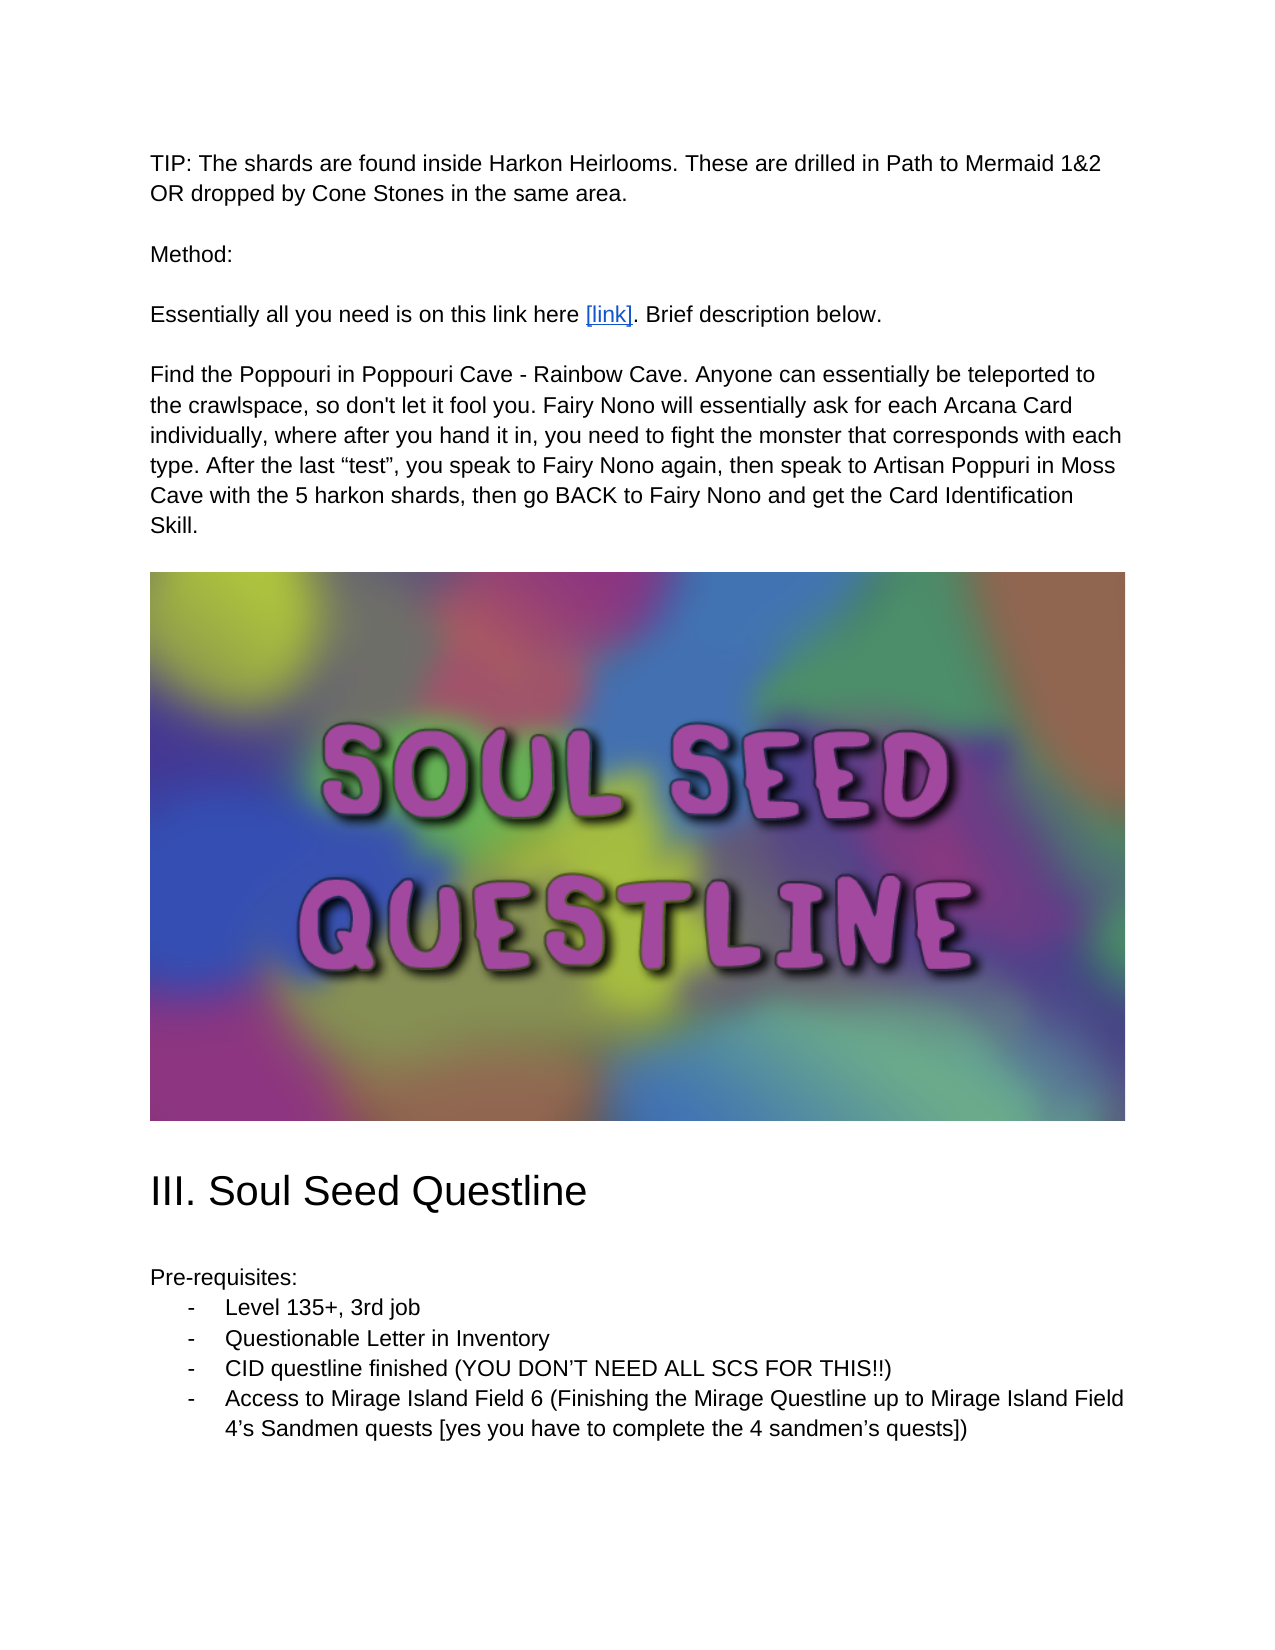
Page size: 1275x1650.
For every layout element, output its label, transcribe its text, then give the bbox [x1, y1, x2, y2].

picture [150, 572, 1125, 1121]
text Method: [150, 241, 1125, 267]
text Essentially all you need is on this link here [link]. Brief description below. [150, 301, 1125, 327]
text TIP: The shards are found inside Harkon Heirlooms. These are drilled in Path to Mermaid 1&2 OR dropped by Cone Stones in the same area. [150, 150, 1125, 207]
list CID questline finished (YOU DON’T NEED ALL SCS FOR THIS!!) [187, 1355, 1125, 1381]
subtitle III. Soul Seed Questline [150, 1166, 1125, 1214]
text Find the Poppouri in Poppouri Cave - Rainbow Cave. Anyone can essentially be teleported to the crawlspace, so don't let it fool you. Fairy Nono will essentially ask for each Arcana Card individually, where after you hand it in, you need to fight the monster that corresponds with each type. After the last “test”, you speak to Fairy Nono again, then speak to Artisan Poppuri in Moss Cave with the 5 harkon shards, then go BACK to Fairy Nono and get the Card Identification Skill. [150, 361, 1125, 539]
list Questionable Letter in Inventory [187, 1324, 1125, 1351]
text Pre-requisites: [150, 1264, 1125, 1291]
list Access to Mirage Island Field 6 (Finishing the Mirage Questline up to Mirage Island Field 4’s Sandmen quests [yes you have to complete the 4 sandmen’s quests]) [187, 1385, 1125, 1442]
list Level 135+, 3rd job [187, 1294, 1125, 1321]
